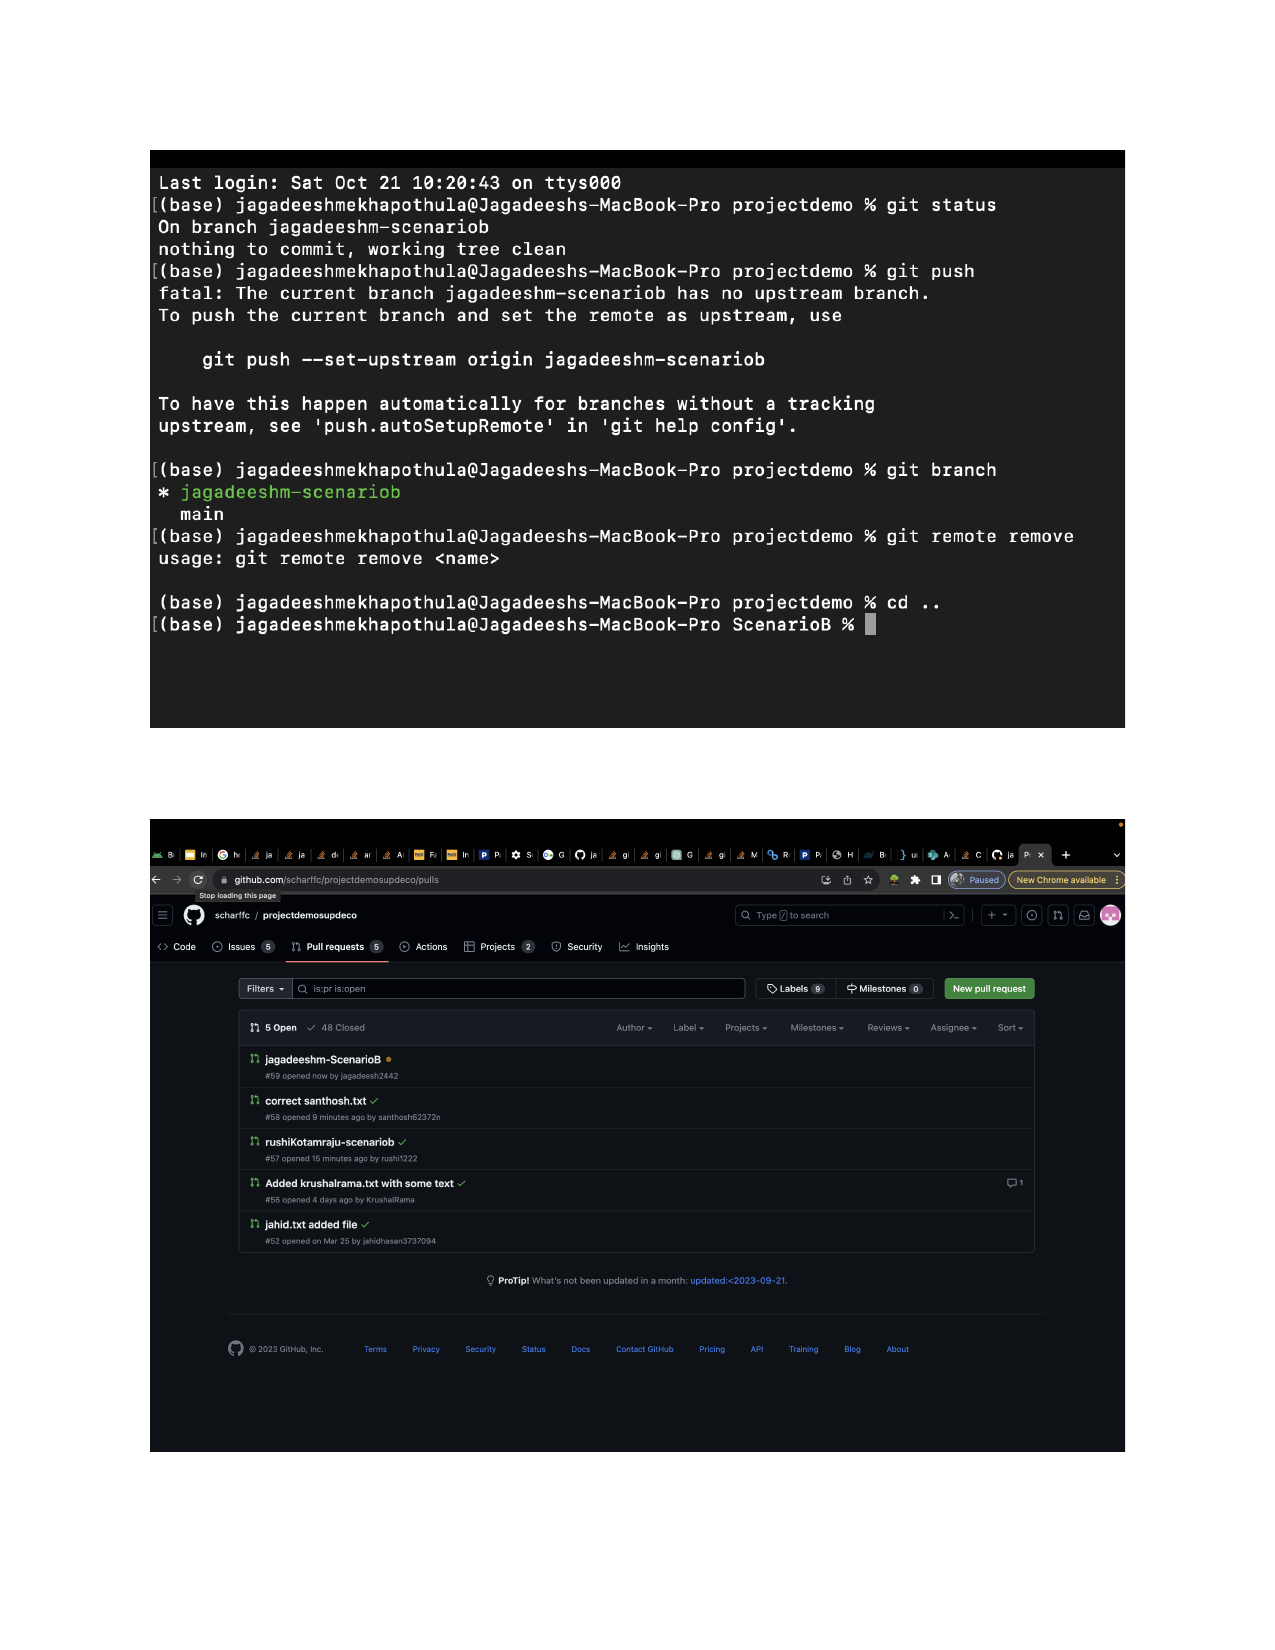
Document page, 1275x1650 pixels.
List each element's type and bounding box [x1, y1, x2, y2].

picture [150, 819, 1125, 1452]
picture [150, 150, 1125, 728]
